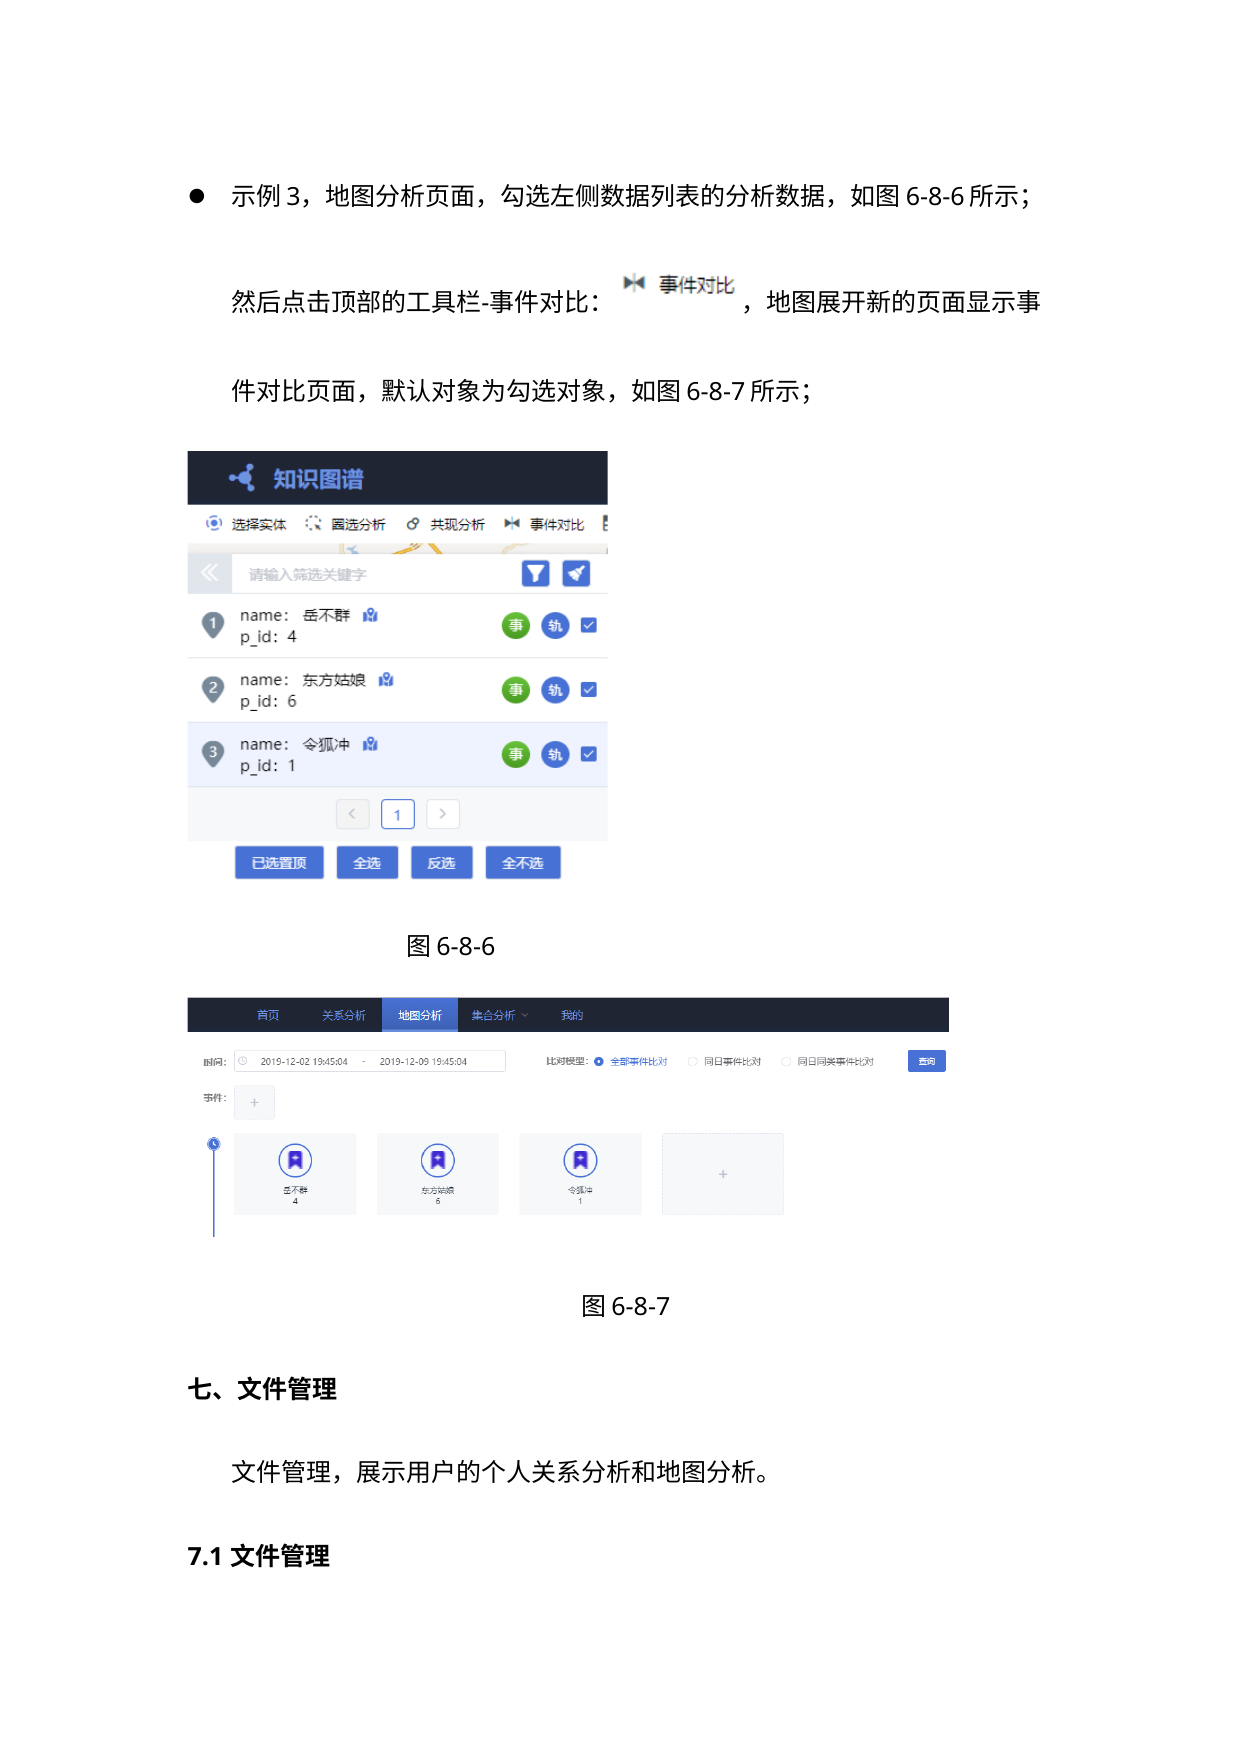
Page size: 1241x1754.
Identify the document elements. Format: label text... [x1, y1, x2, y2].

picture [187, 451, 608, 884]
picture [187, 997, 949, 1253]
list 图6-8-6 [362, 912, 1053, 977]
list 示例3，地图分析页面，勾选左侧数据列表的分析数据，如图6-8-6所示；然后点击顶部的工具栏-事件对比：，地图展开新的页面显示事件对比页面，默认对象为勾选对象，如图6-8-7所示； [187, 162, 1053, 422]
text 7.1 文件管理 [187, 1522, 1053, 1587]
text 文件管理，展示用户的个人关系分析和地图分析。 [187, 1438, 1053, 1503]
picture [614, 259, 741, 305]
list 图6-8-7 [537, 1272, 1053, 1337]
list 文件管理 [187, 1355, 1053, 1420]
